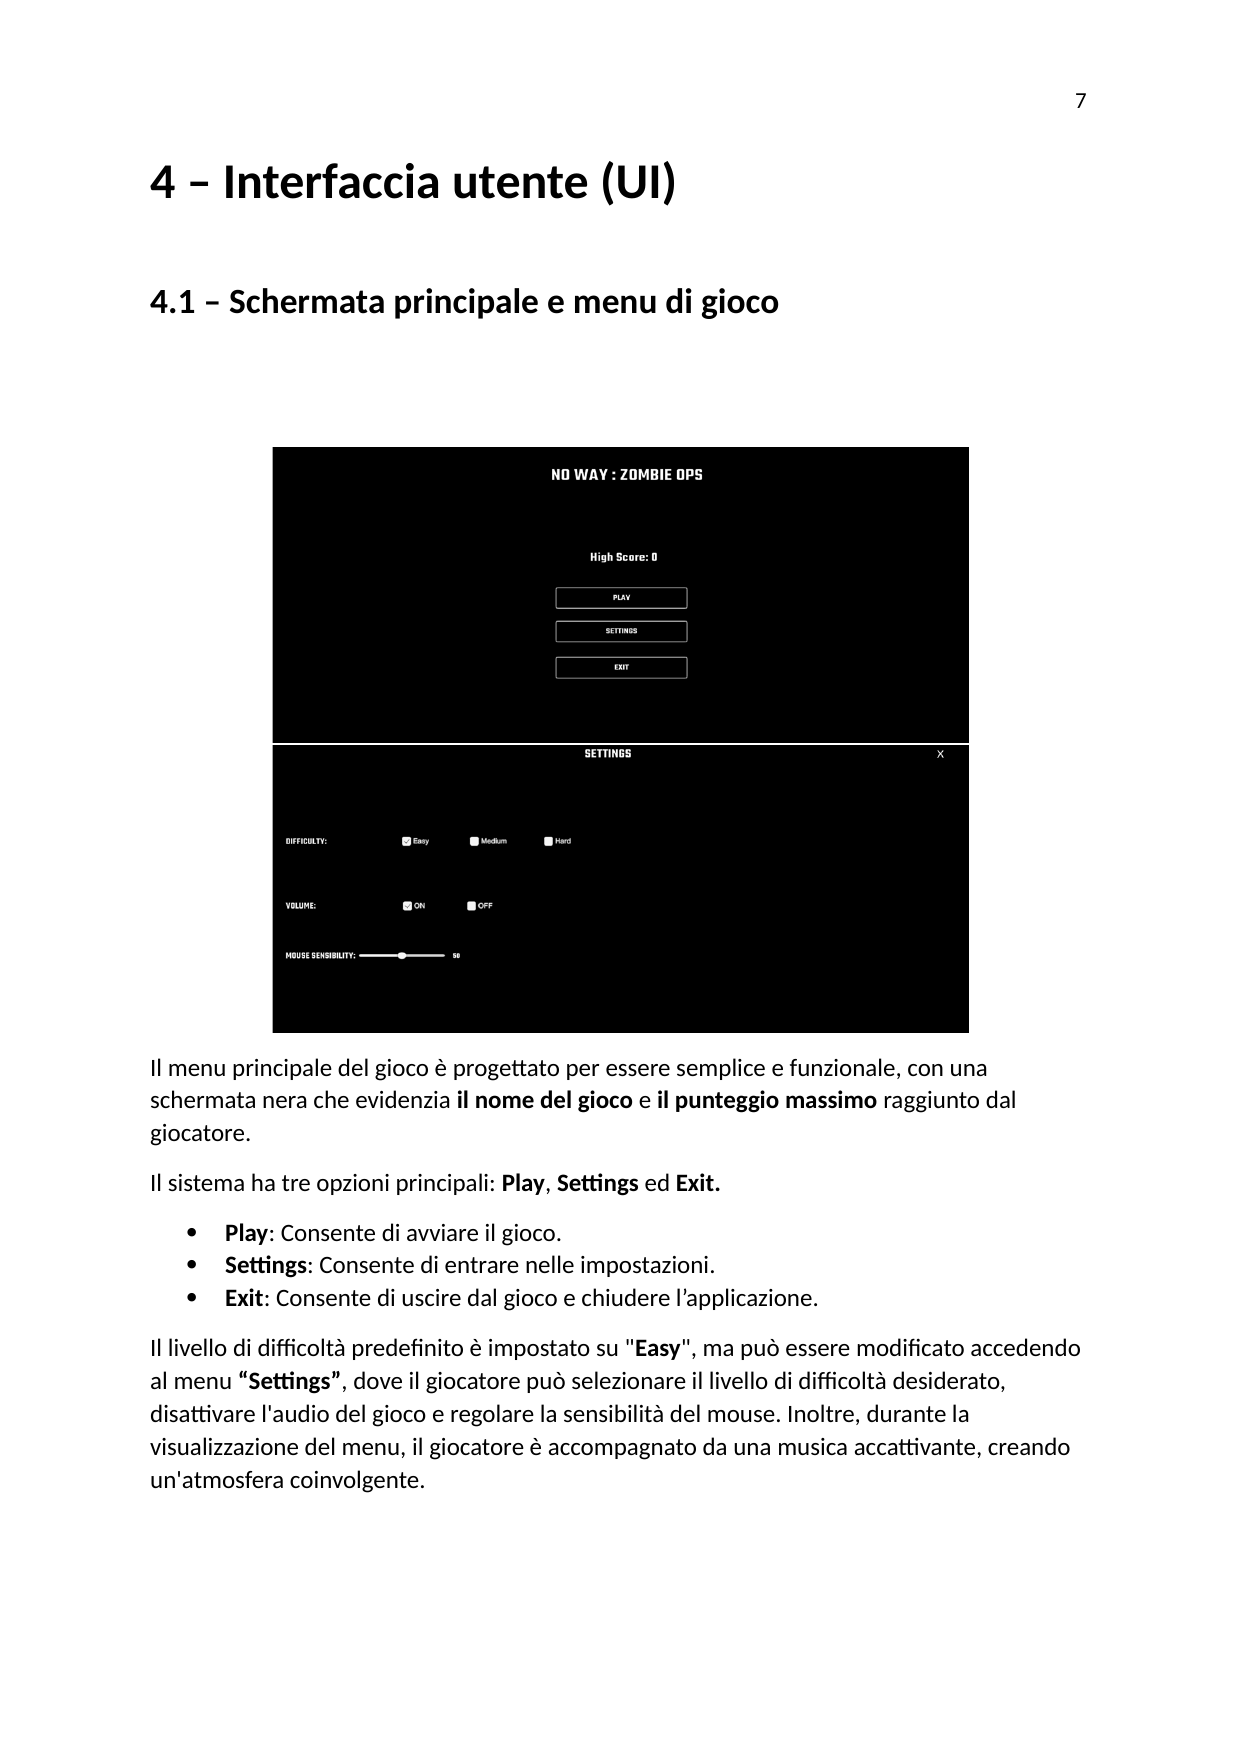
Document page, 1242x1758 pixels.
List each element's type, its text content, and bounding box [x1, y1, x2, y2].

list Play: Consente di avviare il gioco. [187, 1217, 1091, 1247]
subtitle 4 – Interfaccia utente (UI) [150, 150, 1091, 211]
subtitle 4.1 – Schermata principale e menu di gioco [150, 279, 1091, 322]
list Exit: Consente di uscire dal gioco e chiudere l’applicazione. [187, 1282, 1091, 1313]
picture [272, 447, 969, 743]
picture [272, 745, 969, 1033]
text Il sistema ha tre opzioni principali: Play, Settings ed Exit. [150, 1167, 1091, 1198]
text Il livello di difficoltà predefinito è impostato su "Easy", ma può essere modificato accedendo al menu “Settings”, dove il giocatore può selezionare il livello di difficoltà desiderato, disattivare l'audio del gioco e regolare la sensibilità del mouse. Inoltre, durante la visualizzazione del menu, il giocatore è accompagnato da una musica accattivante, creando un'atmosfera coinvolgente. [150, 1332, 1091, 1494]
list Settings: Consente di entrare nelle impostazioni. [187, 1249, 1091, 1280]
text Il menu principale del gioco è progettato per essere semplice e funzionale, con una schermata nera che evidenzia il nome del gioco e il punteggio massimo raggiunto dal giocatore. [150, 1052, 1091, 1148]
